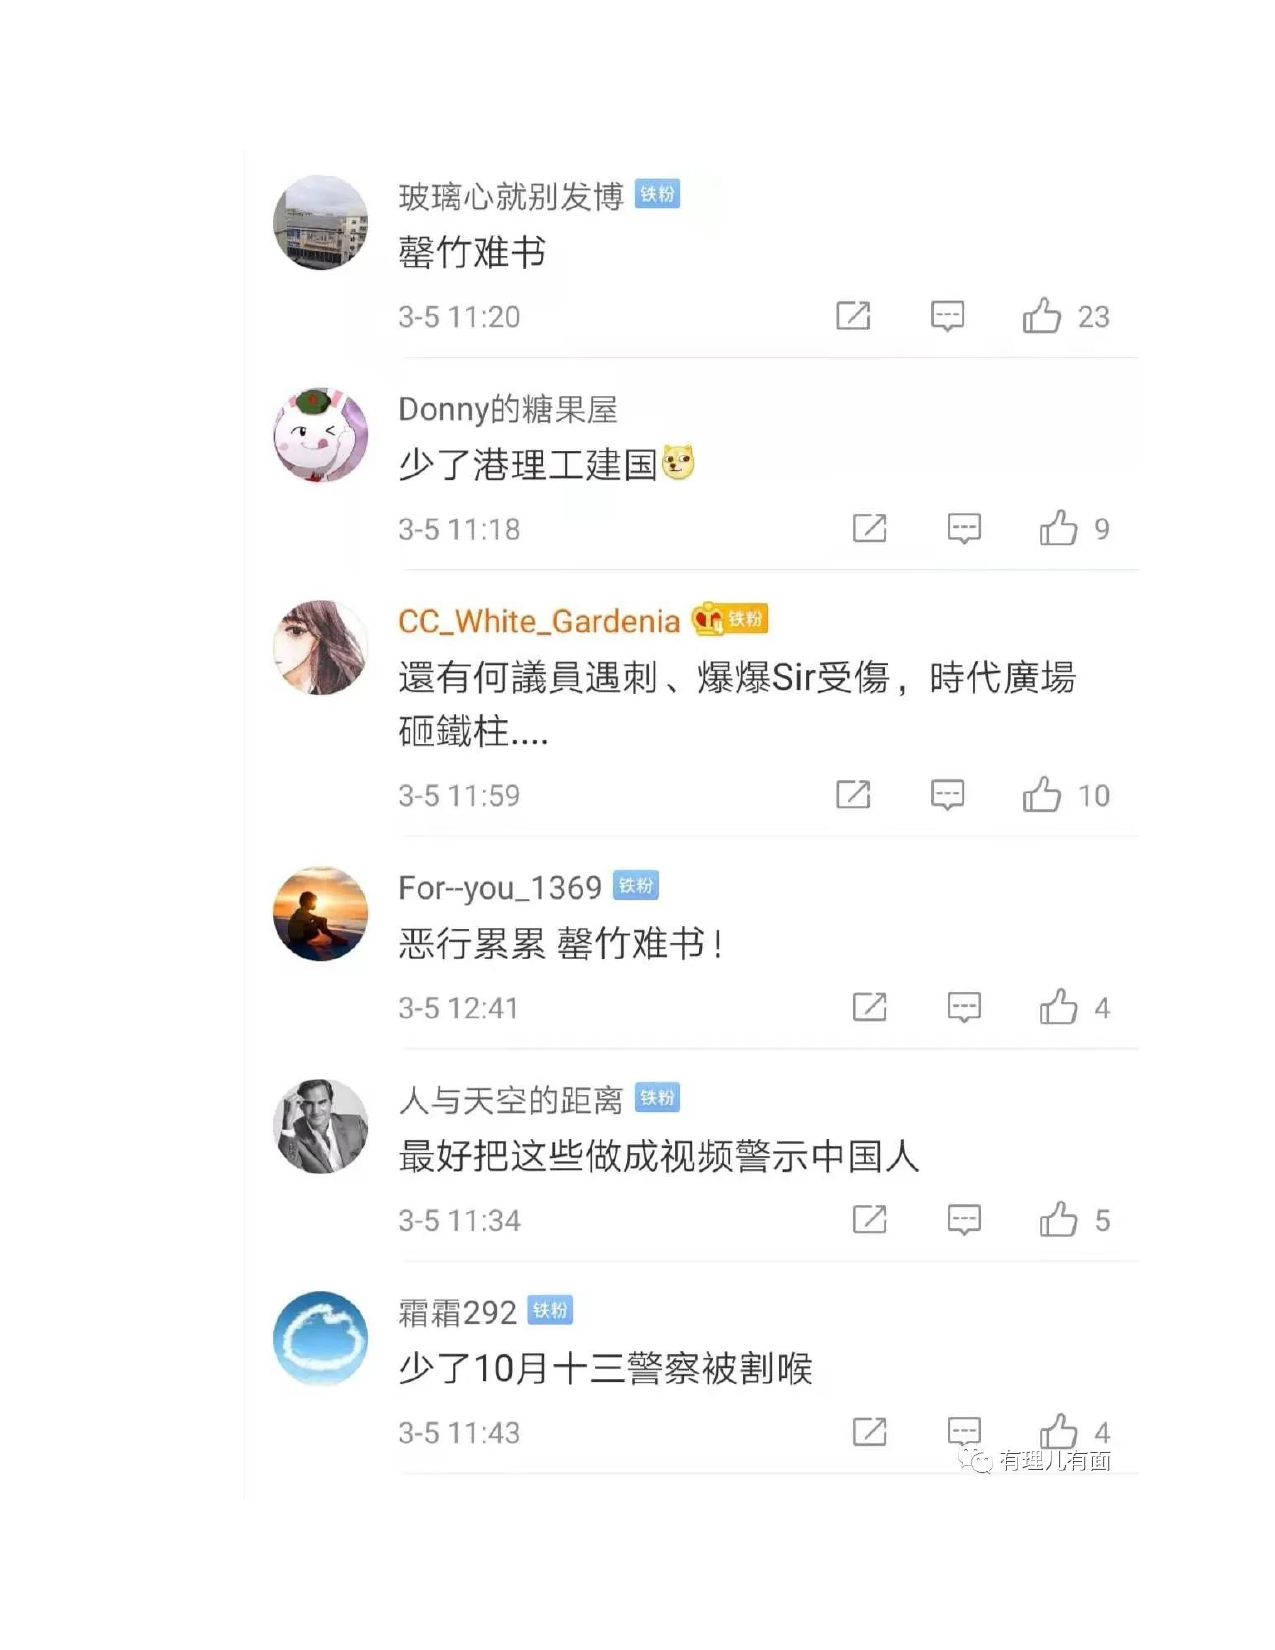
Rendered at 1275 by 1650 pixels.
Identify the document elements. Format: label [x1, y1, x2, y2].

picture [243, 150, 1140, 1500]
